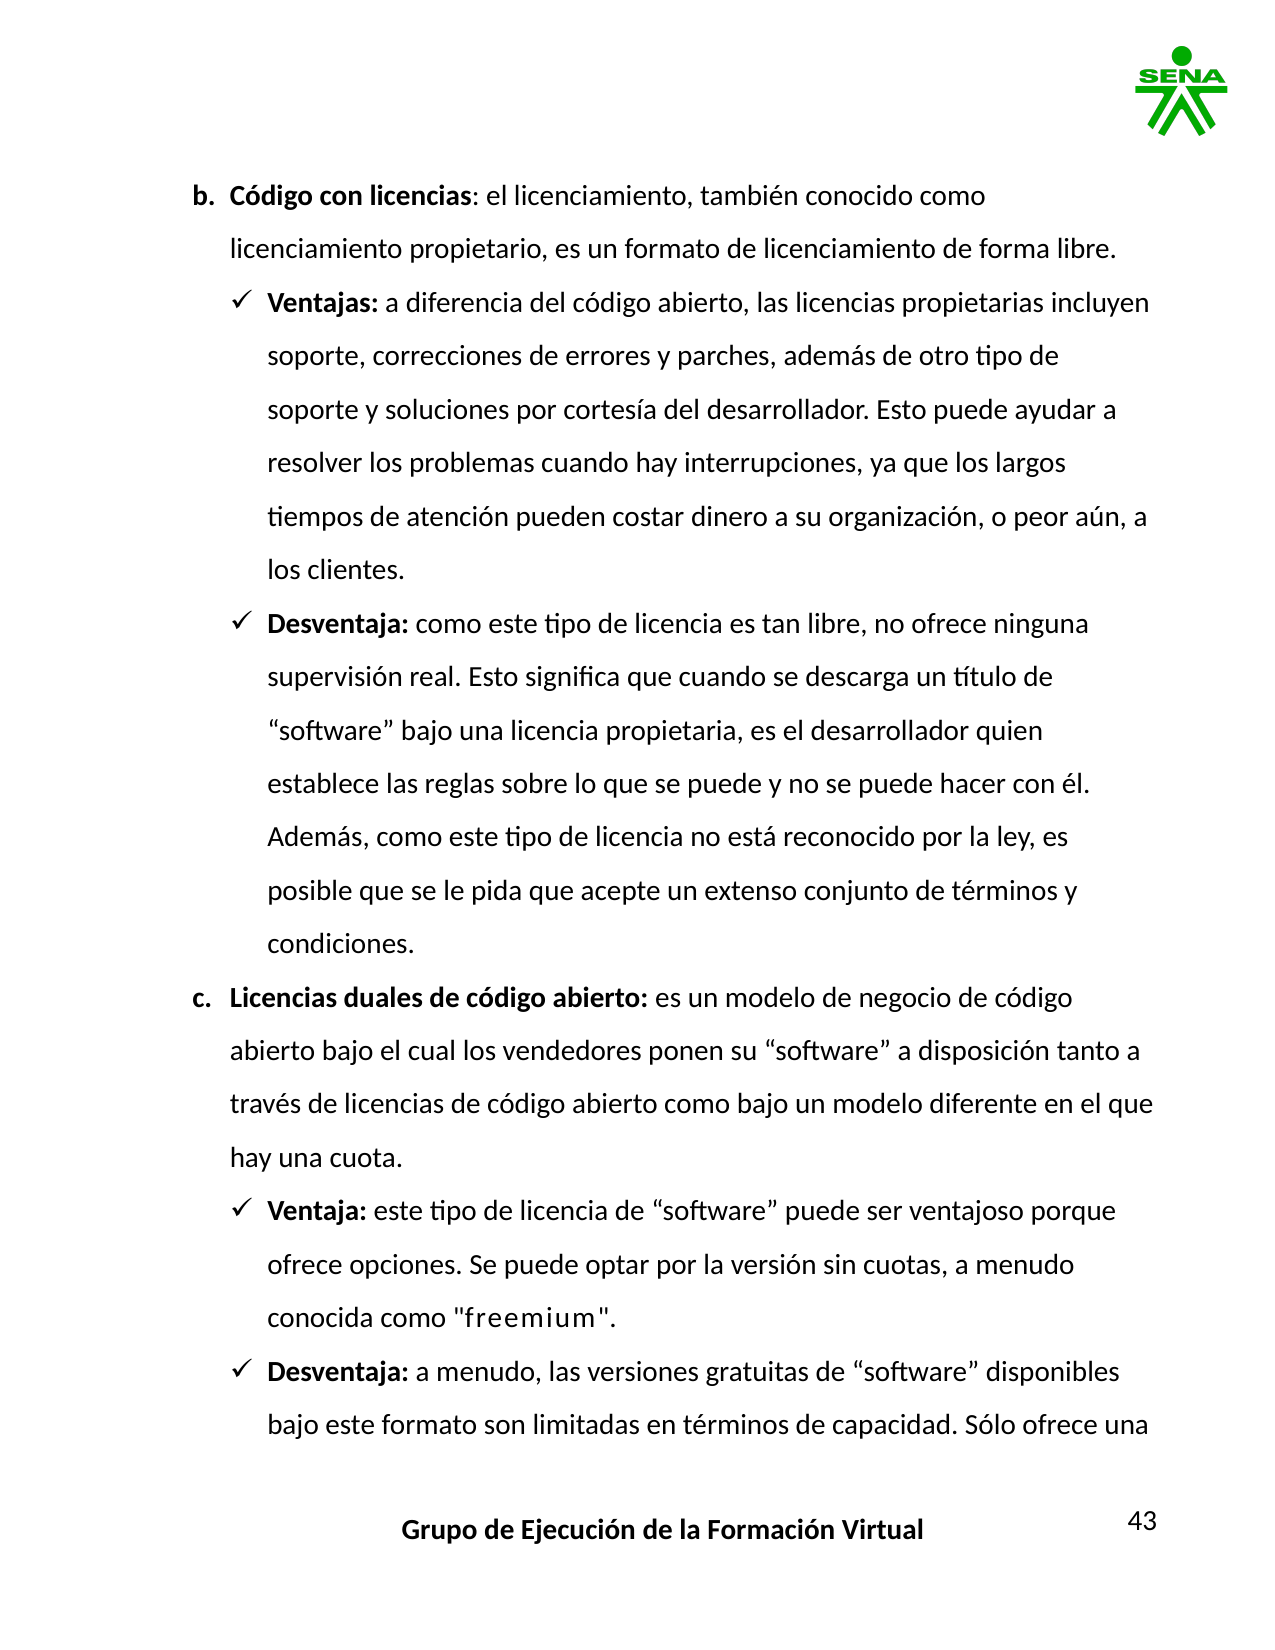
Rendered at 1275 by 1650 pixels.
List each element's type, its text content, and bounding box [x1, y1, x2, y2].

list Licencias duales de código abierto: es un modelo de negocio de código abierto bajo el cual los vendedores ponen su “software” a disposición tanto a través de licencias de código abierto como bajo un modelo diferente en el que hay una cuota. [192, 979, 1157, 1175]
list Desventaja: como este tipo de licencia es tan libre, no ofrece ninguna supervisión real. Esto significa que cuando se descarga un título de “software” bajo una licencia propietaria, es el desarrollador quien establece las reglas sobre lo que se puede y no se puede hacer con él. Además, como este tipo de licencia no está reconocido por la ley, es posible que se le pida que acepte un extenso conjunto de términos y condiciones. [229, 605, 1157, 961]
list Código con licencias: el licenciamiento, también conocido como licenciamiento propietario, es un formato de licenciamiento de forma libre. [192, 177, 1157, 266]
list Ventaja: este tipo de licencia de “software” puede ser ventajoso porque ofrece opciones. Se puede optar por la versión sin cuotas, a menudo conocida como "freemium". [229, 1192, 1157, 1335]
list Ventajas: a diferencia del código abierto, las licencias propietarias incluyen soporte, correcciones de errores y parches, además de otro tipo de soporte y soluciones por cortesía del desarrollador. Esto puede ayudar a resolver los problemas cuando hay interrupciones, ya que los largos tiempos de atención pueden costar dinero a su organización, o peor aún, a los clientes. [229, 284, 1157, 587]
picture [1135, 46, 1228, 136]
